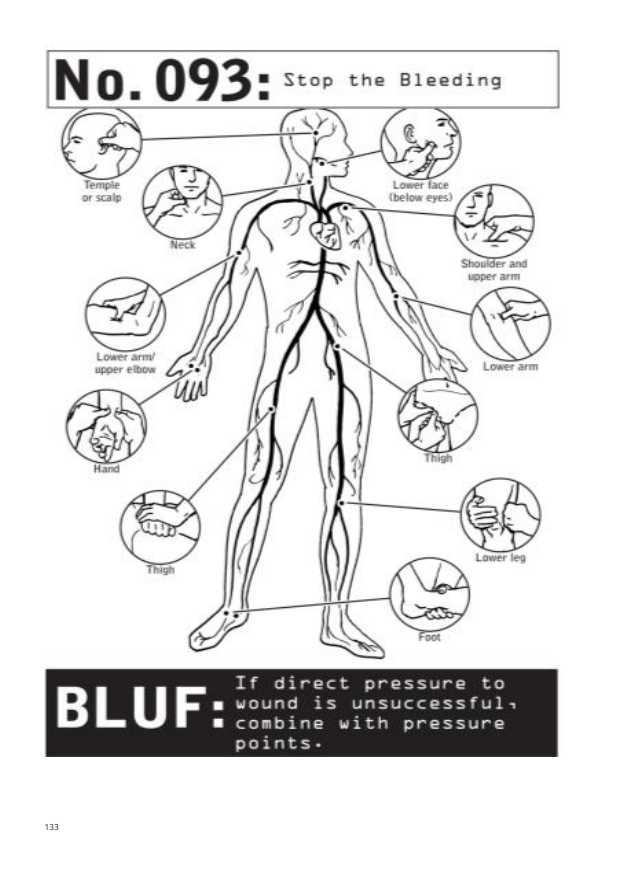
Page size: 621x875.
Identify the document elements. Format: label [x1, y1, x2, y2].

picture [44, 44, 568, 757]
